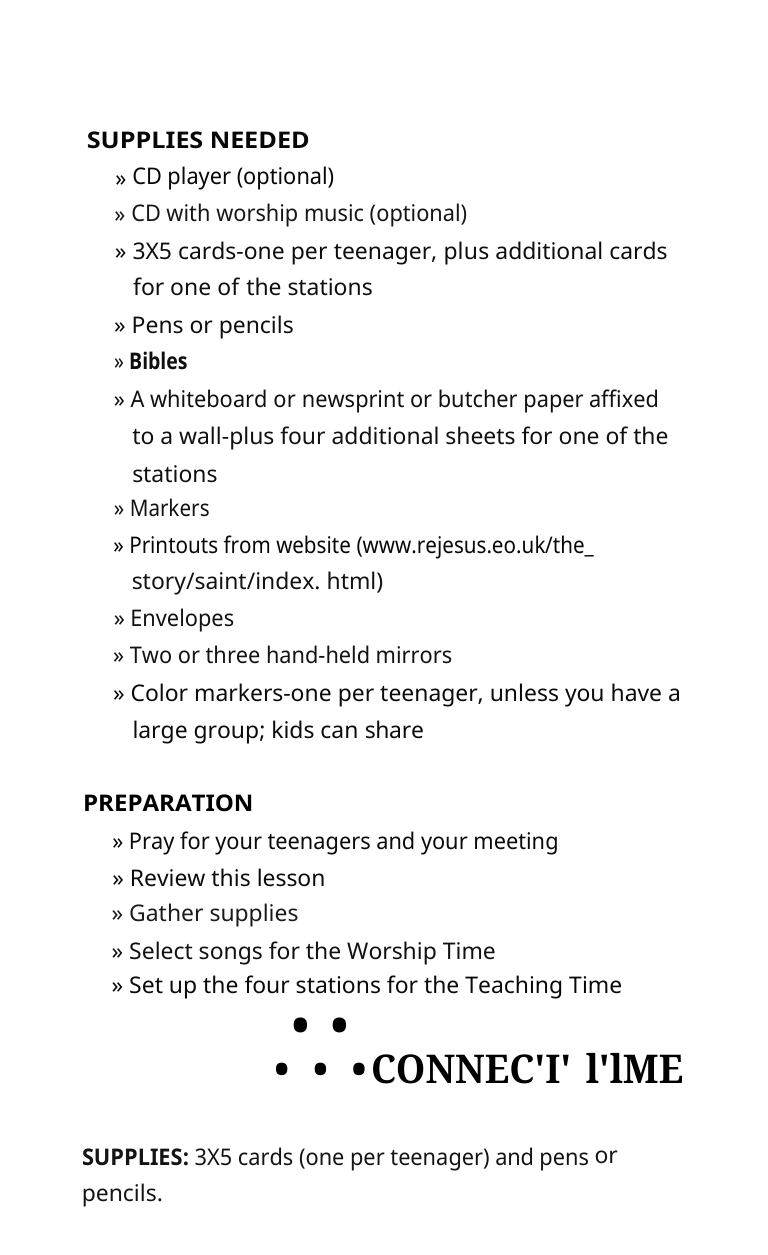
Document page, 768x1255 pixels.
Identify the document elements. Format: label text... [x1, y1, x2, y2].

text » Gather supplies [111, 897, 701, 929]
text » Pray for your teenagers and your meeting [112, 825, 701, 856]
text » CD with worship music (optional) [114, 197, 701, 229]
text » Select songs for the Worship Time [111, 935, 701, 966]
text » 3X5 cards-one per teenager, plus additional cards for one of the stations [114, 235, 682, 302]
text » CD player (optional) [115, 160, 701, 193]
text » Pens or pencils [114, 309, 701, 340]
text » A whiteboard or newsprint or butcher paper affixed to a wall-plus four additional sheets for one of the stations [114, 382, 671, 489]
text SUPPLIES NEEDED [87, 124, 701, 155]
text » Color markers-one per teenager, unless you have a large group; kids can share [113, 677, 701, 745]
text » Envelopes [113, 602, 701, 633]
text PREPARATION [83, 787, 701, 818]
text » Two or three hand-held mirrors [113, 639, 701, 671]
text » Printouts from website (www.rejesus.eo.uk/the_ story/saint/index. html) [113, 528, 701, 596]
text » Markers [114, 495, 701, 521]
text » Set up the four stations for the Teaching Time [111, 972, 701, 998]
text » Bibles [114, 345, 701, 376]
subtitle ••••• CONNEC'I' l'lME [274, 998, 701, 1105]
text SUPPLIES: 3X5 cards (one per teenager) and pens or pencils. [82, 1139, 636, 1208]
text » Review this lesson [112, 862, 701, 893]
